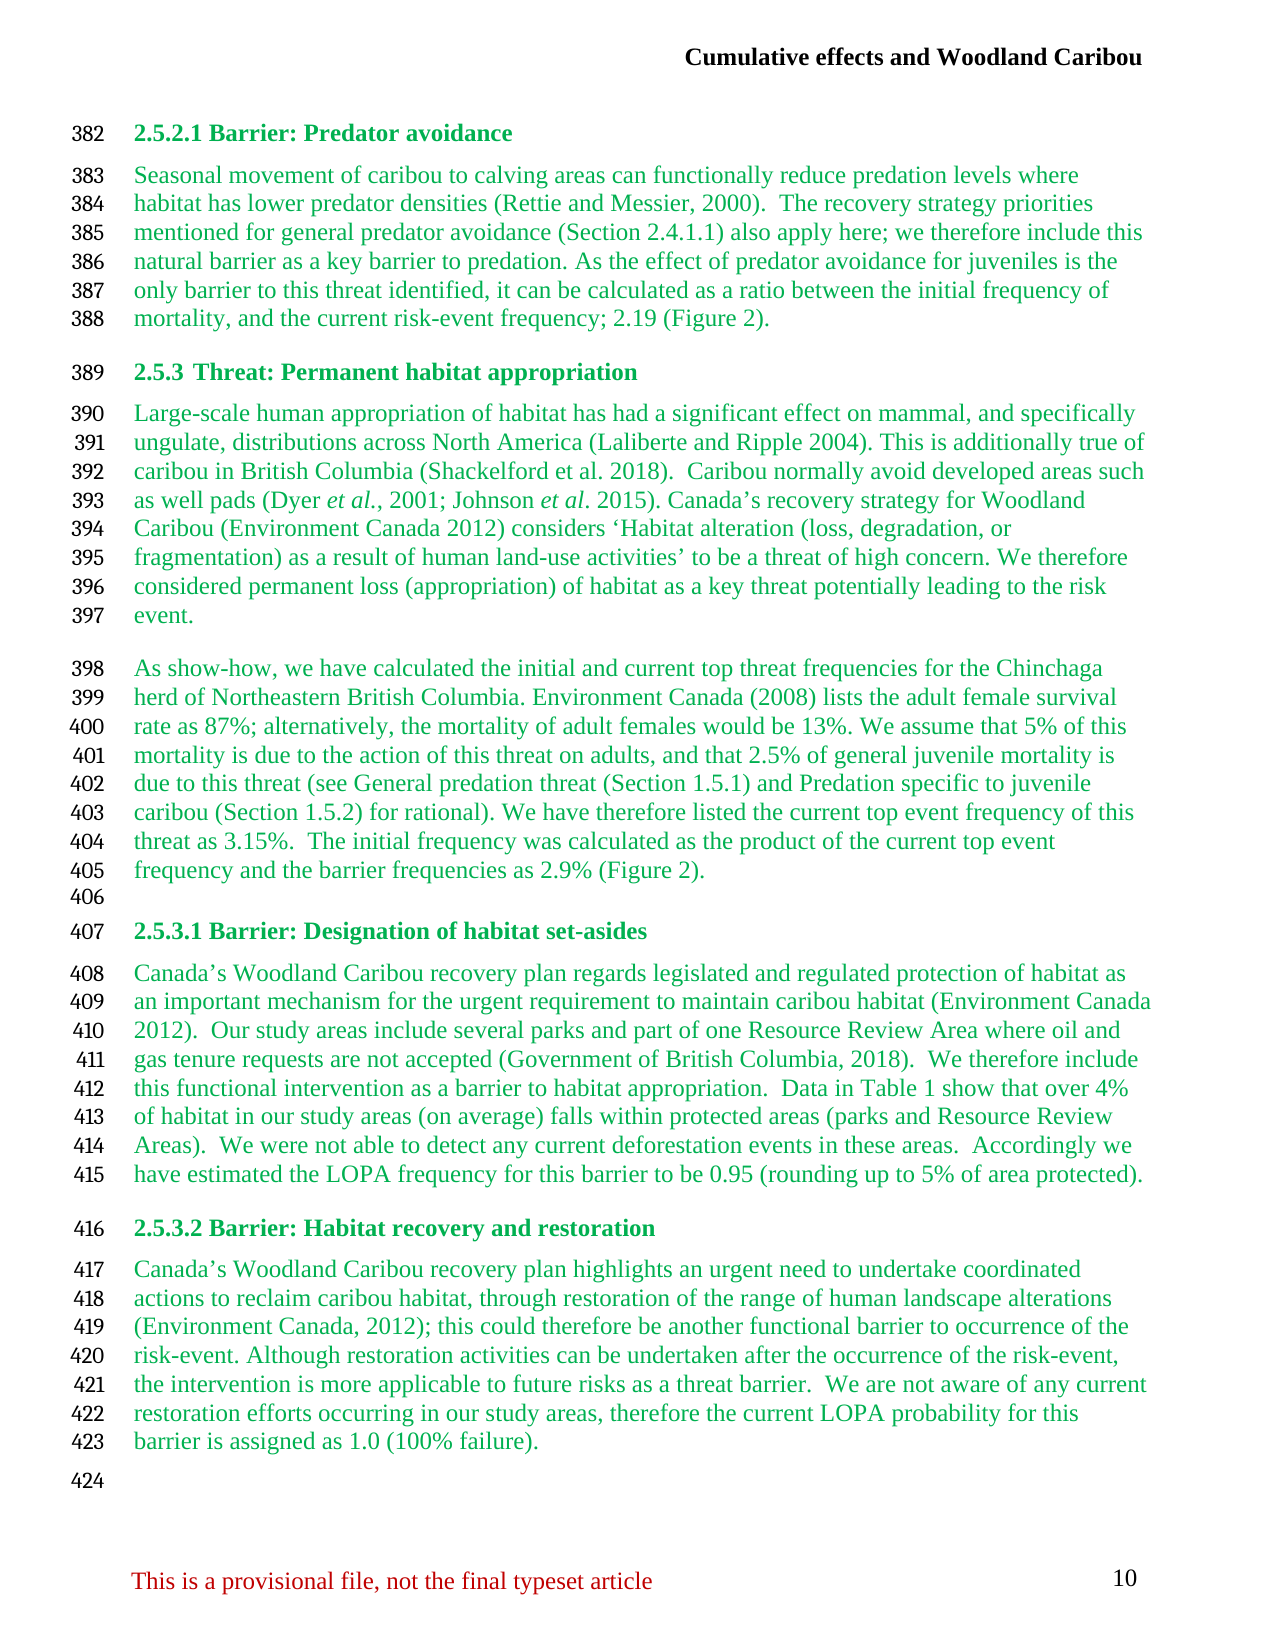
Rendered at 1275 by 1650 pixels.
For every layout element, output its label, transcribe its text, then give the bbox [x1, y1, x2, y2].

text As show-how, we have calculated the initial and current top threat frequencies for the Chinchaga herd of Northeastern British Columbia. Environment Canada (2008) lists the adult female survival rate as 87%; alternatively, the mortality of adult females would be 13%. We assume that 5% of this mortality is due to the action of this threat on adults, and that 2.5% of general juvenile mortality is due to this threat (see General predation threat (Section 1.5.1) and Predation specific to juvenile caribou (Section 1.5.2) for rational). We have therefore listed the current top event frequency of this threat as 3.15%. The initial frequency was calculated as the product of the current top event frequency and the barrier frequencies as 2.9% (Figure 2). [133, 653, 1152, 883]
text Canada’s Woodland Caribou recovery plan regards legislated and regulated protection of habitat as an important mechanism for the urgent requirement to maintain caribou habitat (Environment Canada 2012). Our study areas include several parks and part of one Resource Review Area where oil and gas tenure requests are not accepted (Government of British Columbia, 2018). We therefore include this functional intervention as a barrier to habitat appropriation. Data in Table 1 show that over 4% of habitat in our study areas (on average) falls within protected areas (parks and Resource Review Areas). We were not able to detect any current deforestation events in these areas. Accordingly we have estimated the LOPA frequency for this barrier to be 0.95 (rounding up to 5% of area protected). [133, 958, 1152, 1188]
subtitle Barrier: Designation of habitat set-asides [133, 916, 1152, 945]
text Large-scale human appropriation of habitat has had a significant effect on mammal, and specifically ungulate, distributions across North America (Laliberte and Ripple 2004). This is additionally true of caribou in British Columbia (Shackelford et al. 2018). Caribou normally avoid developed areas such as well pads (Dyer et al., 2001; Johnson et al. 2015). Canada’s recovery strategy for Woodland Caribou (Environment Canada 2012) considers ‘Habitat alteration (loss, degradation, or fragmentation) as a result of human land-use activities’ to be a threat of high concern. We therefore considered permanent loss (appropriation) of habitat as a key threat potentially leading to the risk event. [133, 398, 1152, 628]
subtitle Barrier: Habitat recovery and restoration [133, 1213, 1152, 1241]
text Seasonal movement of caribou to calving areas can functionally reduce predation levels where habitat has lower predator densities (Rettie and Messier, 2000). The recovery strategy priorities mentioned for general predator avoidance (Section 2.4.1.1) also apply here; we therefore include this natural barrier as a key barrier to predation. As the effect of predator avoidance for juveniles is the only barrier to this threat identified, it can be calculated as a ratio between the initial frequency of mortality, and the current risk-event frequency; 2.19 (Figure 2). [133, 160, 1152, 332]
text Canada’s Woodland Caribou recovery plan highlights an urgent need to undertake coordinated actions to reclaim caribou habitat, through restoration of the range of human landscape alterations (Environment Canada, 2012); this could therefore be another functional barrier to occurrence of the risk-event. Although restoration activities can be undertaken after the occurrence of the risk-event, the intervention is more applicable to future risks as a threat barrier. We are not aware of any current restoration efforts occurring in our study areas, therefore the current LOPA probability for this barrier is assigned as 1.0 (100% failure). [133, 1254, 1152, 1455]
subtitle Barrier: Predator avoidance [133, 118, 1152, 147]
subtitle Threat: Permanent habitat appropriation [133, 357, 1152, 386]
